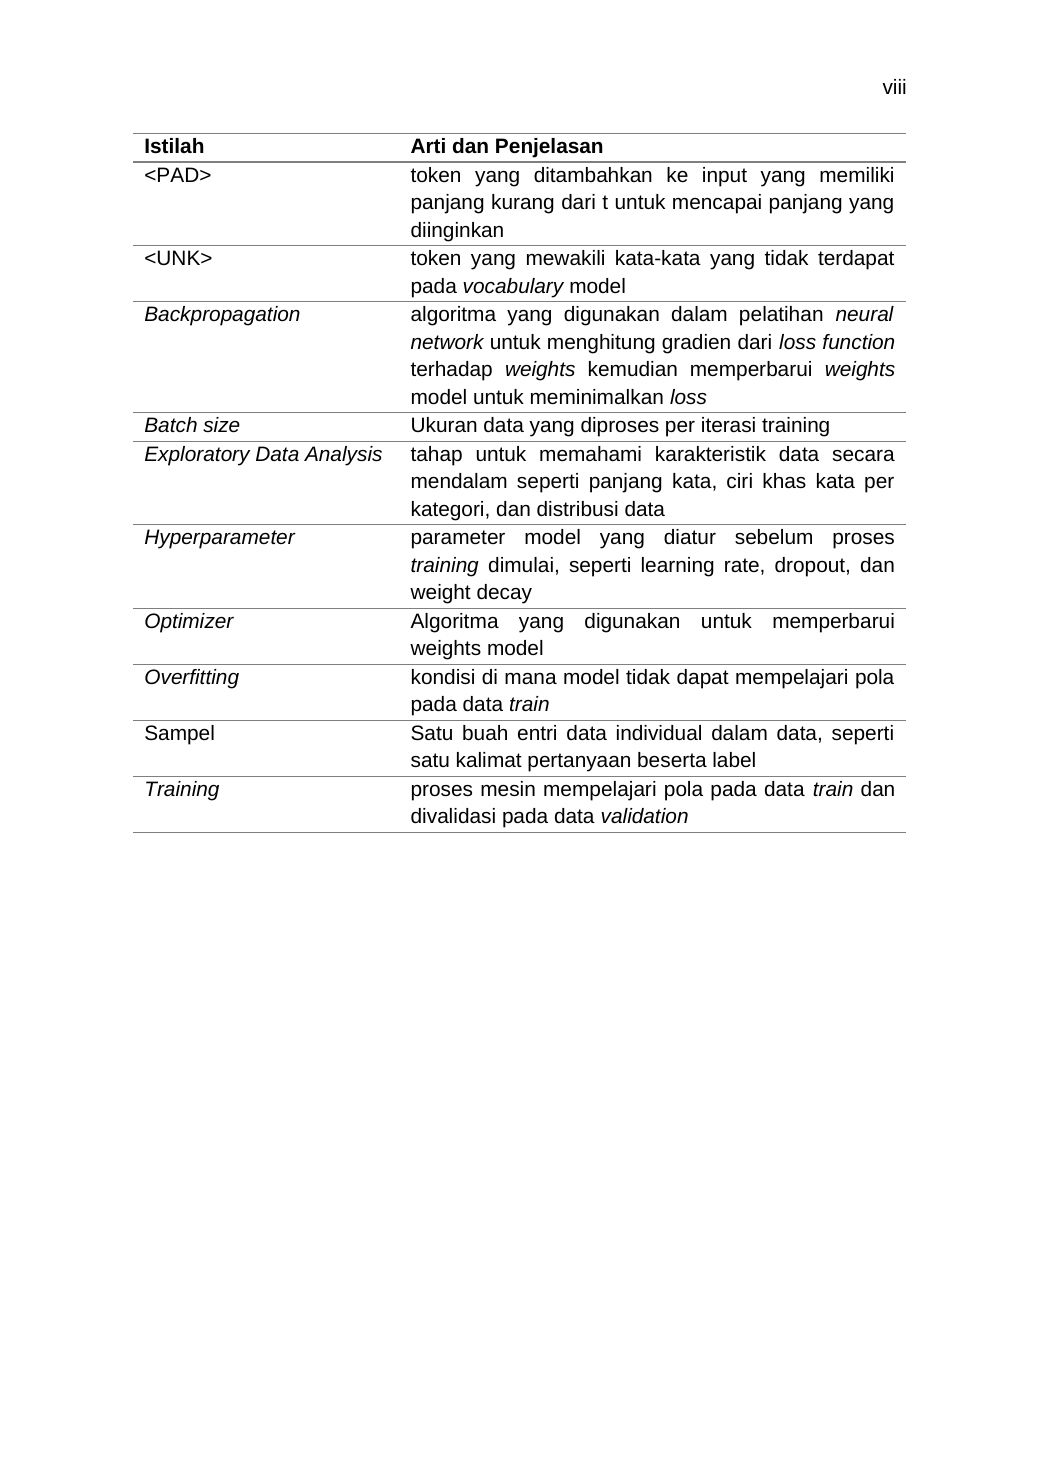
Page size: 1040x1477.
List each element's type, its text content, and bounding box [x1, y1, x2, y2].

table_cell <PAD> [133, 163, 399, 245]
table_cell tahap untuk memahami karakteristik data secara mendalam seperti panjang kata, ciri khas kata per kategori, dan distribusi data [399, 442, 906, 524]
table_cell Overfitting [133, 665, 399, 720]
table_cell Satu buah entri data individual dalam data, seperti satu kalimat pertanyaan beserta label [399, 721, 906, 776]
table_cell Exploratory Data Analysis [133, 442, 399, 524]
table_cell Ukuran data yang diproses per iterasi training [399, 413, 906, 441]
table_cell Algoritma yang digunakan untuk memperbarui weights model [399, 609, 906, 664]
table_cell parameter model yang diatur sebelum proses training dimulai, seperti learning rate, dropout, dan weight decay [399, 525, 906, 608]
table_cell algoritma yang digunakan dalam pelatihan neural network untuk menghitung gradien dari loss function terhadap weights kemudian memperbarui weights model untuk meminimalkan loss [399, 302, 906, 412]
table_cell kondisi di mana model tidak dapat mempelajari pola pada data train [399, 665, 906, 720]
table_header Arti dan Penjelasan [399, 134, 906, 161]
table_cell <UNK> [133, 246, 399, 301]
table_cell Hyperparameter [133, 525, 399, 608]
table_cell token yang mewakili kata-kata yang tidak terdapat pada vocabulary model [399, 246, 906, 301]
table_cell Sampel [133, 721, 399, 776]
table_cell proses mesin mempelajari pola pada data train dan divalidasi pada data validation [399, 777, 906, 832]
table_cell Batch size [133, 413, 399, 441]
table_header Istilah [133, 134, 399, 161]
table_cell Training [133, 777, 399, 832]
table_cell Backpropagation [133, 302, 399, 412]
table_cell token yang ditambahkan ke input yang memiliki panjang kurang dari t untuk mencapai panjang yang diinginkan [399, 163, 906, 245]
table_cell Optimizer [133, 609, 399, 664]
